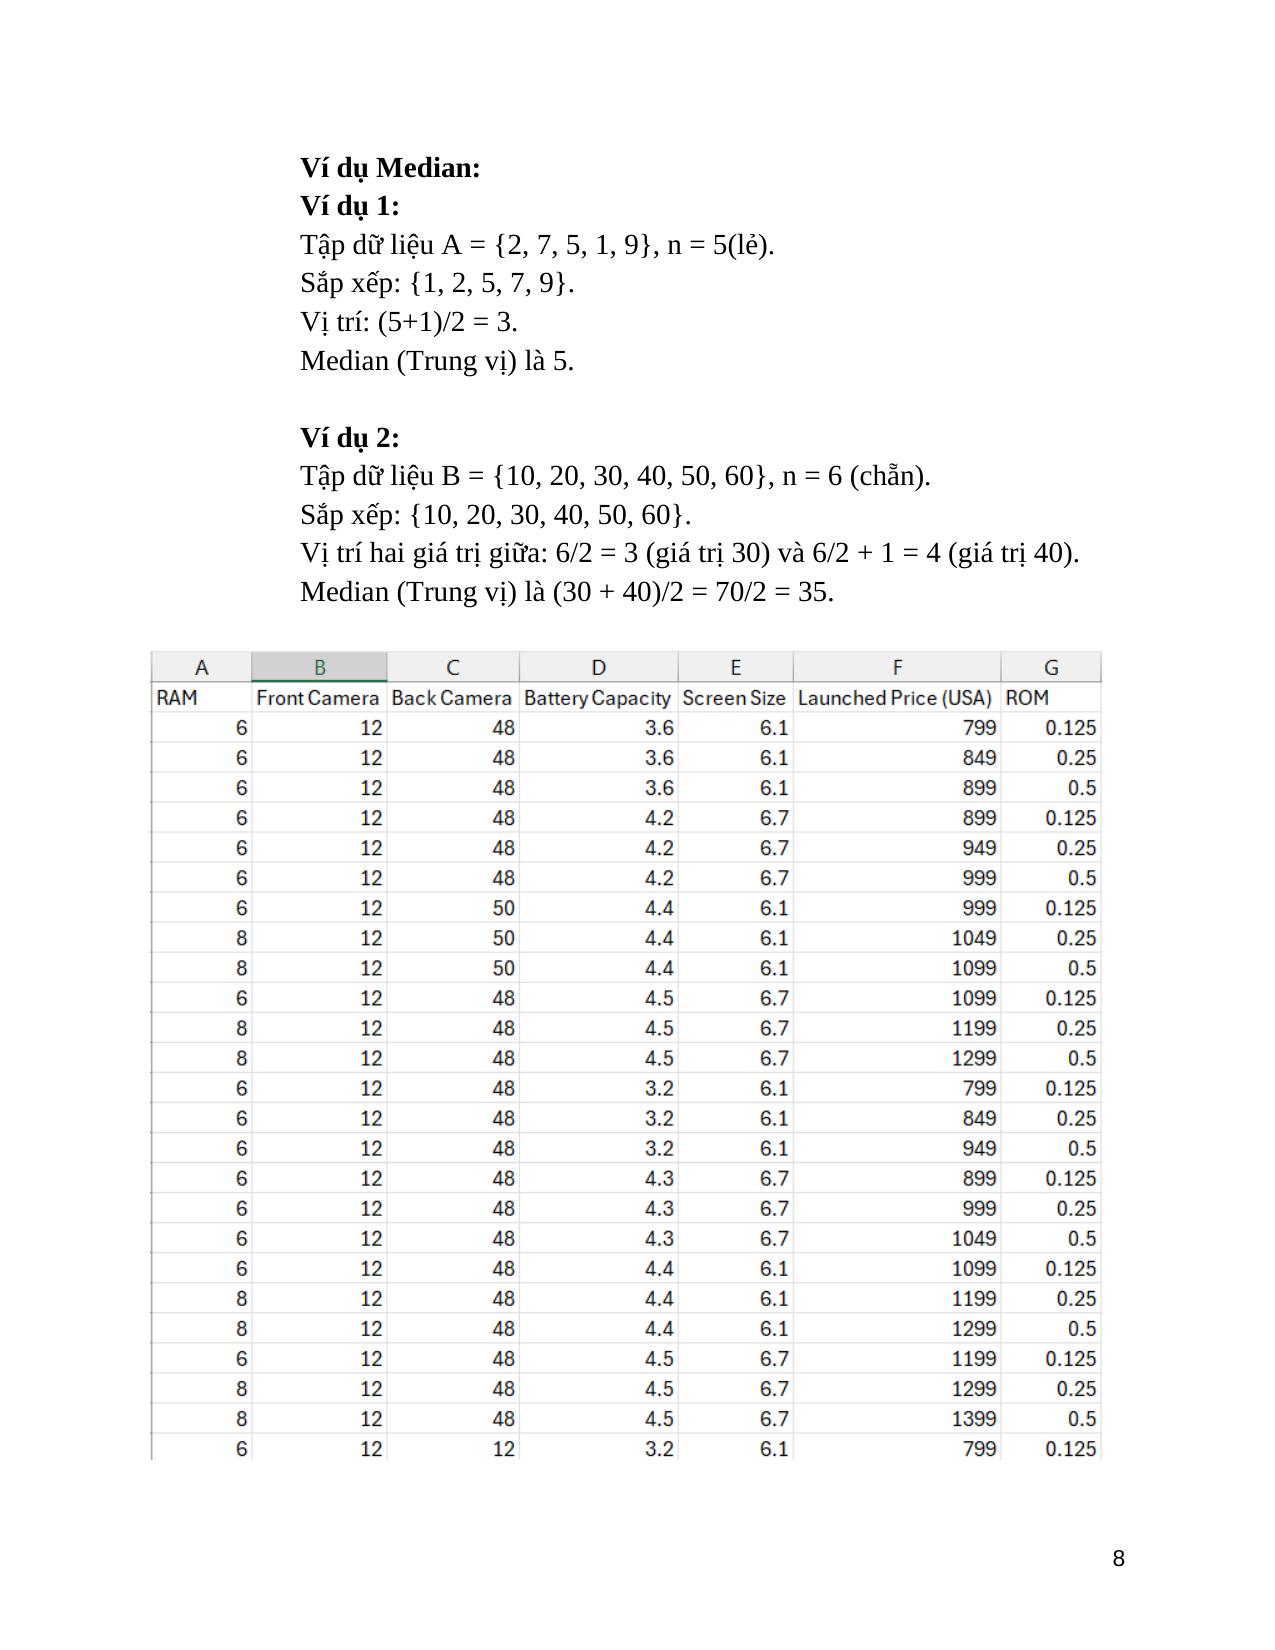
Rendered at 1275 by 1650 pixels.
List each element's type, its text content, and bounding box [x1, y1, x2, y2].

text Median (Trung vị) là (30 + 40)/2 = 70/2 = 35. [225, 574, 1125, 607]
text Sắp xếp: {10, 20, 30, 40, 50, 60}. [225, 497, 1125, 530]
text Tập dữ liệu B = {10, 20, 30, 40, 50, 60}, n = 6 (chẵn). [225, 458, 1125, 492]
text Ví dụ Median: [225, 150, 1125, 183]
text Ví dụ 1: [225, 188, 1125, 222]
picture [150, 651, 1103, 1460]
text Vị trí hai giá trị giữa: 6/2 = 3 (giá trị 30) và 6/2 + 1 = 4 (giá trị 40). [225, 535, 1125, 569]
text Vị trí: (5+1)/2 = 3. [225, 304, 1125, 338]
text Median (Trung vị) là 5. [225, 343, 1125, 376]
text Tập dữ liệu A = {2, 7, 5, 1, 9}, n = 5(lẻ). [225, 227, 1125, 261]
text Sắp xếp: {1, 2, 5, 7, 9}. [225, 266, 1125, 299]
text Ví dụ 2: [225, 420, 1125, 453]
